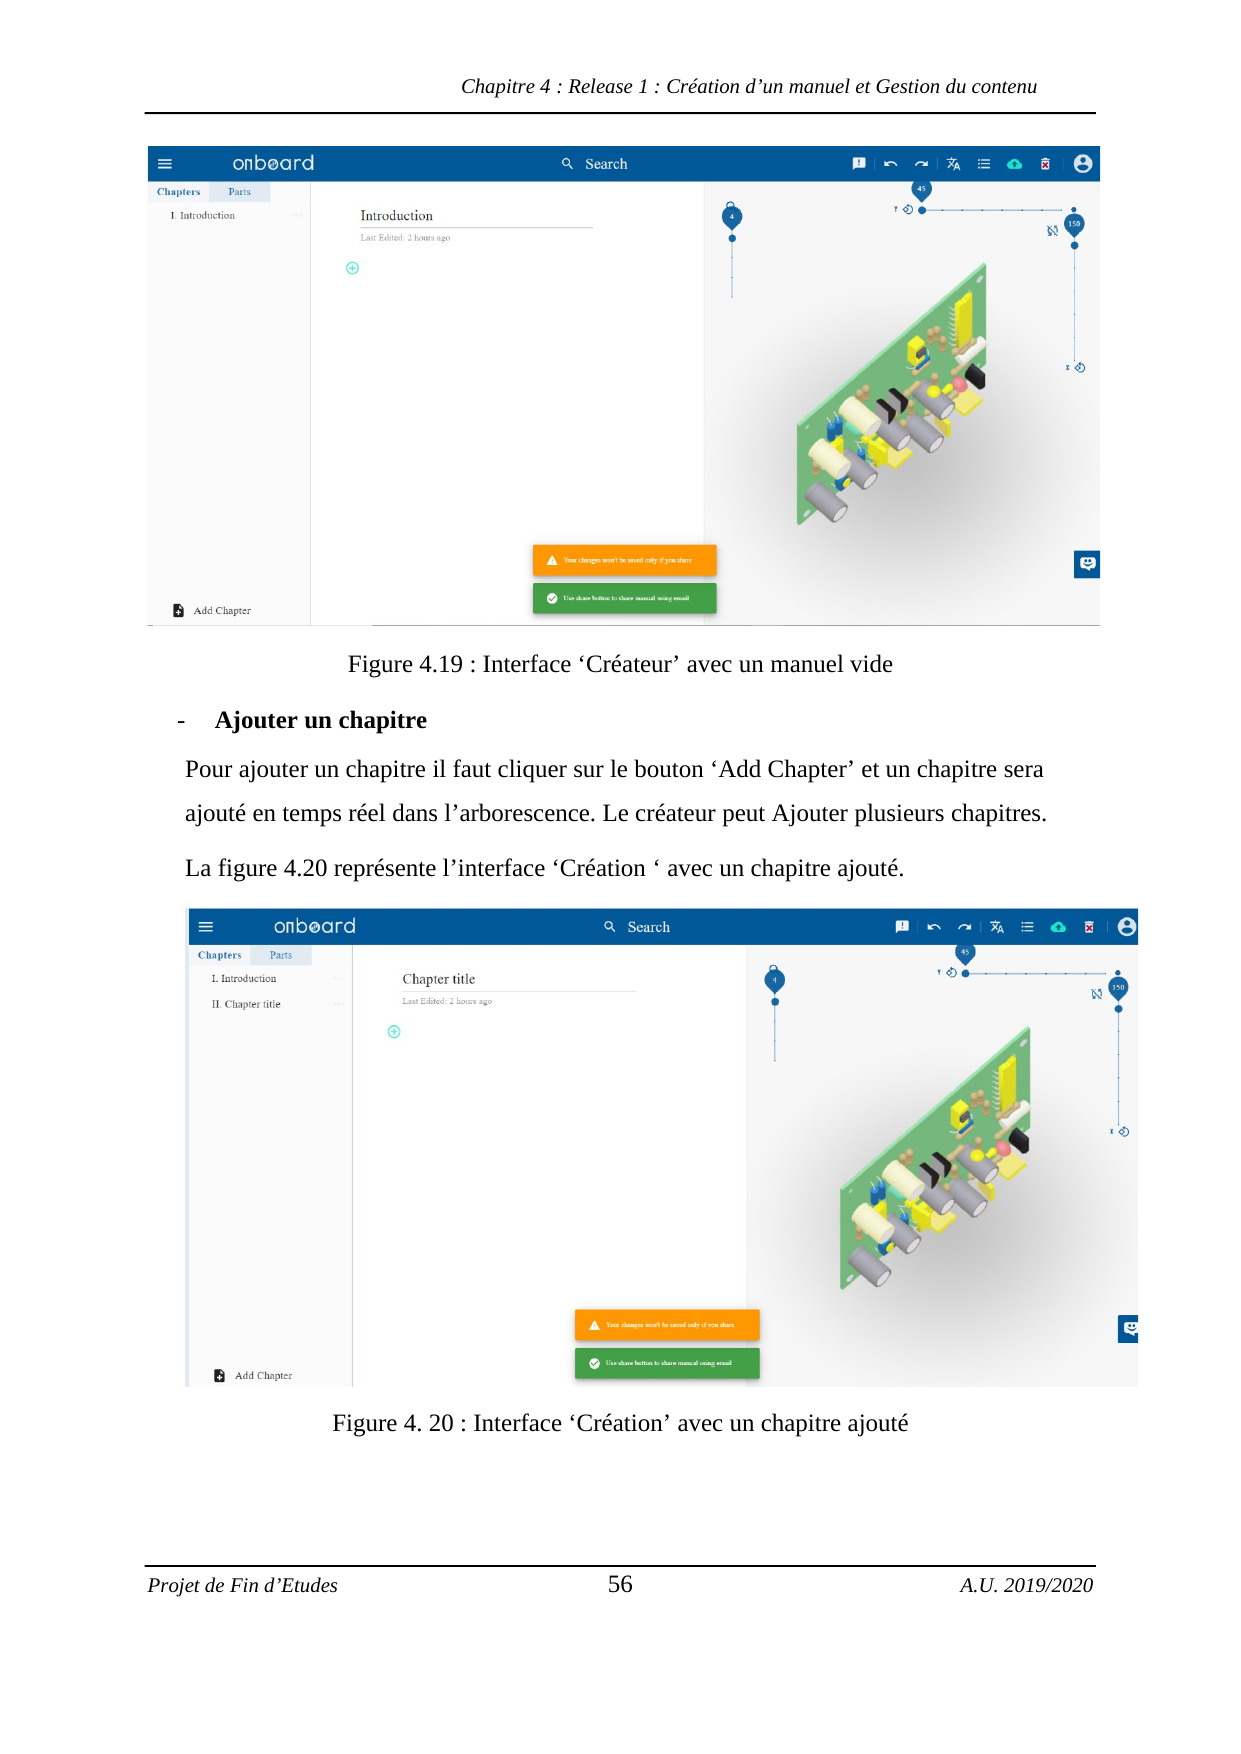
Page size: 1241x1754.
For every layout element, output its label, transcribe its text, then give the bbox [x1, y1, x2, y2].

text Figure 4. 20 : Interface ‘Création’ avec un chapitre ajouté [228, 1387, 1012, 1437]
text Figure 4.19 : Interface ‘Créateur’ avec un manuel vide [228, 649, 1012, 678]
text Pour ajouter un chapitre il faut cliquer sur le bouton ‘Add Chapter’ et un chapitre sera ajouté en temps réel dans l’arborescence. Le créateur peut Ajouter plusieurs chapitres. [185, 754, 1106, 826]
picture [147, 146, 1101, 626]
picture [185, 908, 1139, 1387]
text La figure 4.20 représente l’interface ‘Création ‘ avec un chapitre ajouté. [185, 853, 1221, 882]
subtitle Ajouter un chapitre [177, 705, 1221, 733]
